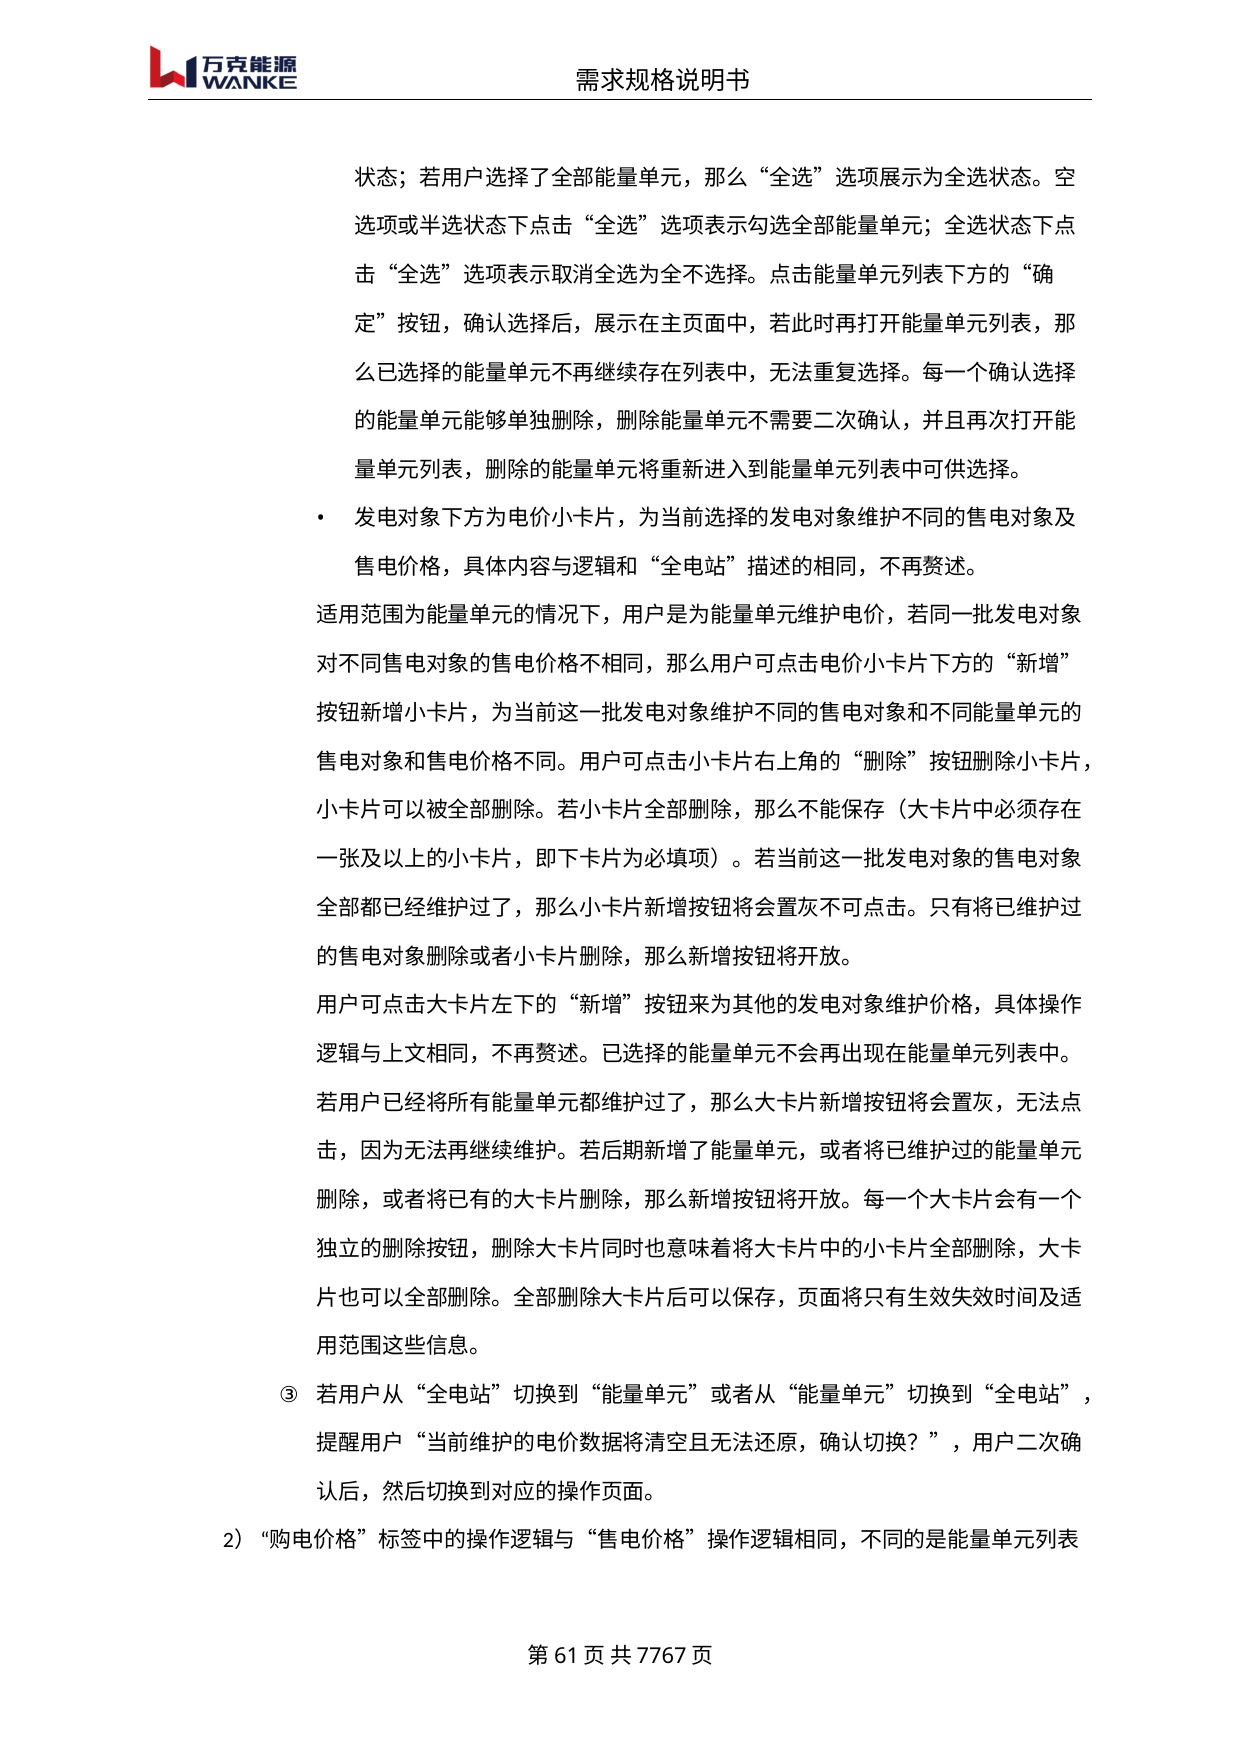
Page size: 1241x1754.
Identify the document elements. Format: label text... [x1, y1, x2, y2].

list 若用户从“全电站”切换到“能量单元”或者从“能量单元”切换到“全电站”，提醒用户“当前维护的电价数据将清空且无法还原，确认切换？”，用户二次确认后，然后切换到对应的操作页面。 [279, 1376, 1092, 1506]
list 发电对象下方为电价小卡片，为当前选择的发电对象维护不同的售电对象及售电价格，具体内容与逻辑和“全电站”描述的相同，不再赘述。 [316, 500, 1092, 581]
picture [147, 44, 300, 90]
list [223, 1522, 1092, 1554]
list 用户可点击大卡片左下的“新增”按钮来为其他的发电对象维护价格，具体操作逻辑与上文相同，不再赘述。已选择的能量单元不会再出现在能量单元列表中。若用户已经将所有能量单元都维护过了，那么大卡片新增按钮将会置灰，无法点击，因为无法再继续维护。若后期新增了能量单元，或者将已维护过的能量单元删除，或者将已有的大卡片删除，那么新增按钮将开放。每一个大卡片会有一个独立的删除按钮，删除大卡片同时也意味着将大卡片中的小卡片全部删除，大卡片也可以全部删除。全部删除大卡片后可以保存，页面将只有生效失效时间及适用范围这些信息。 [316, 987, 1092, 1360]
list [316, 159, 1092, 484]
list 适用范围为能量单元的情况下，用户是为能量单元维护电价，若同一批发电对象对不同售电对象的售电价格不相同，那么用户可点击电价小卡片下方的“新增”按钮新增小卡片，为当前这一批发电对象维护不同的售电对象和不同能量单元的售电对象和售电价格不同。用户可点击小卡片右上角的“删除”按钮删除小卡片，小卡片可以被全部删除。若小卡片全部删除，那么不能保存（大卡片中必须存在一张及以上的小卡片，即下卡片为必填项）。若当前这一批发电对象的售电对象全部都已经维护过了，那么小卡片新增按钮将会置灰不可点击。只有将已维护过的售电对象删除或者小卡片删除，那么新增按钮将开放。 [316, 597, 1092, 971]
